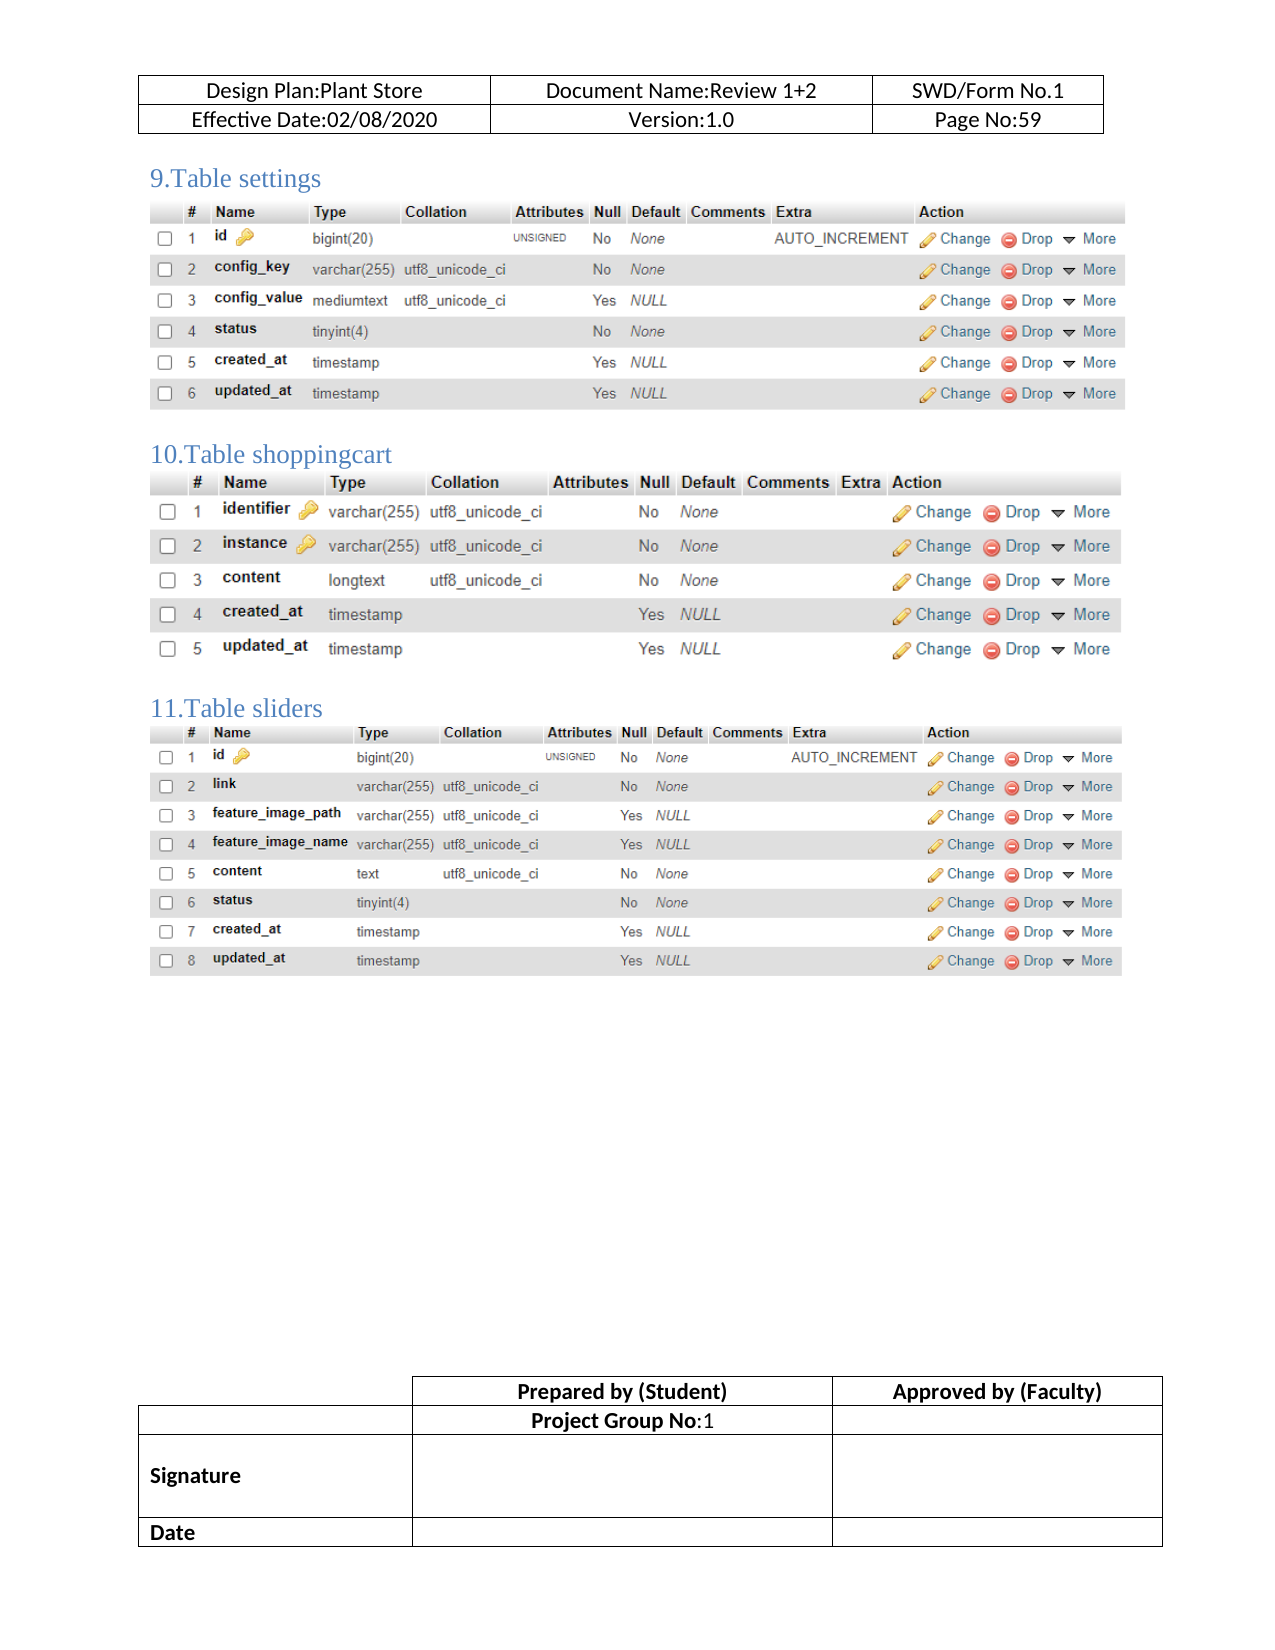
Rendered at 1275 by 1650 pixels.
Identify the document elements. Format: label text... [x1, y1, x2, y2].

subtitle 11.Table sliders [150, 693, 1125, 724]
subtitle 9.Table settings [150, 162, 1125, 193]
picture [150, 195, 1125, 413]
picture [150, 471, 1125, 668]
picture [150, 726, 1125, 978]
subtitle 10.Table shoppingcart [150, 438, 1125, 469]
